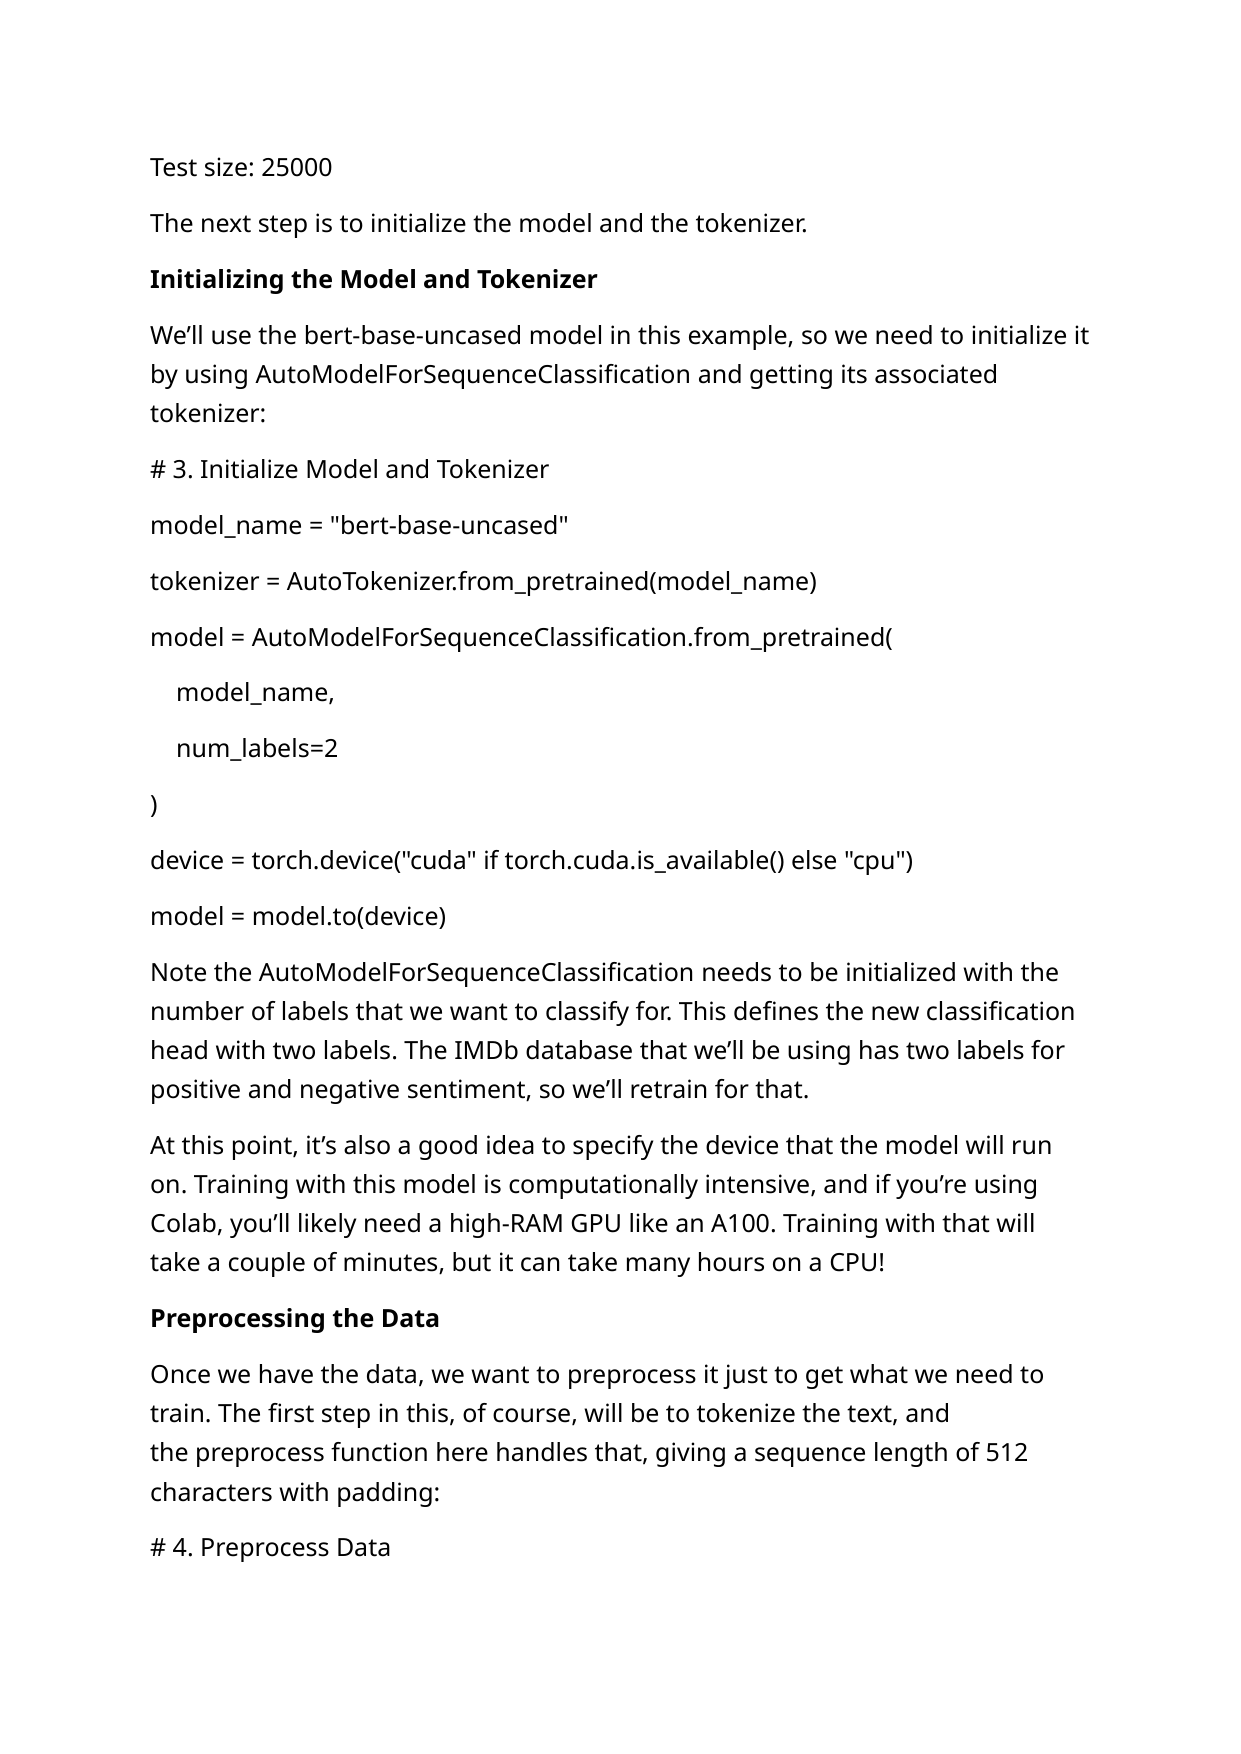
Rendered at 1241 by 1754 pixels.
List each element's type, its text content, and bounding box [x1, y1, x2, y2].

text # 4. Preprocess Data [150, 1530, 1090, 1564]
text ) [150, 787, 1090, 821]
text device = torch.device("cuda" if torch.cuda.is_available() else "cpu") [150, 842, 1090, 877]
text Once we have the data, we want to preprocess it just to get what we need to train. The first step in this, of course, will be to tokenize the text, and the preprocess function here handles that, giving a sequence length of 512 characters with padding: [150, 1357, 1090, 1508]
text num_labels=2 [150, 731, 1090, 765]
text Initializing the Model and Tokenizer [150, 262, 1090, 296]
text model_name = "bert-base-uncased" [150, 507, 1090, 542]
text The next step is to initialize the model and the tokenizer. [150, 206, 1090, 240]
text We’ll use the bert-base-uncased model in this example, so we need to initialize it by using AutoModelForSequenceClassification and getting its associated tokenizer: [150, 317, 1090, 430]
text Note the AutoModelForSequenceClassification needs to be initialized with the number of labels that we want to classify for. This defines the new classification head with two labels. The IMDb database that we’ll be using has two labels for positive and negative sentiment, so we’ll retrain for that. [150, 954, 1090, 1106]
text model = AutoModelForSequenceClassification.from_pretrained( [150, 619, 1090, 653]
text At this point, it’s also a good idea to specify the device that the model will run on. Training with this model is computationally intensive, and if you’re using Colab, you’ll likely need a high-RAM GPU like an A100. Training with that will take a couple of minutes, but it can take many hours on a CPU! [150, 1127, 1090, 1279]
text # 3. Initialize Model and Tokenizer [150, 452, 1090, 486]
text model_name, [150, 675, 1090, 709]
text tokenizer = AutoTokenizer.from_pretrained(model_name) [150, 563, 1090, 597]
text model = model.to(device) [150, 898, 1090, 932]
text Test size: 25000 [150, 150, 1090, 184]
text Preprocessing the Data [150, 1301, 1090, 1335]
